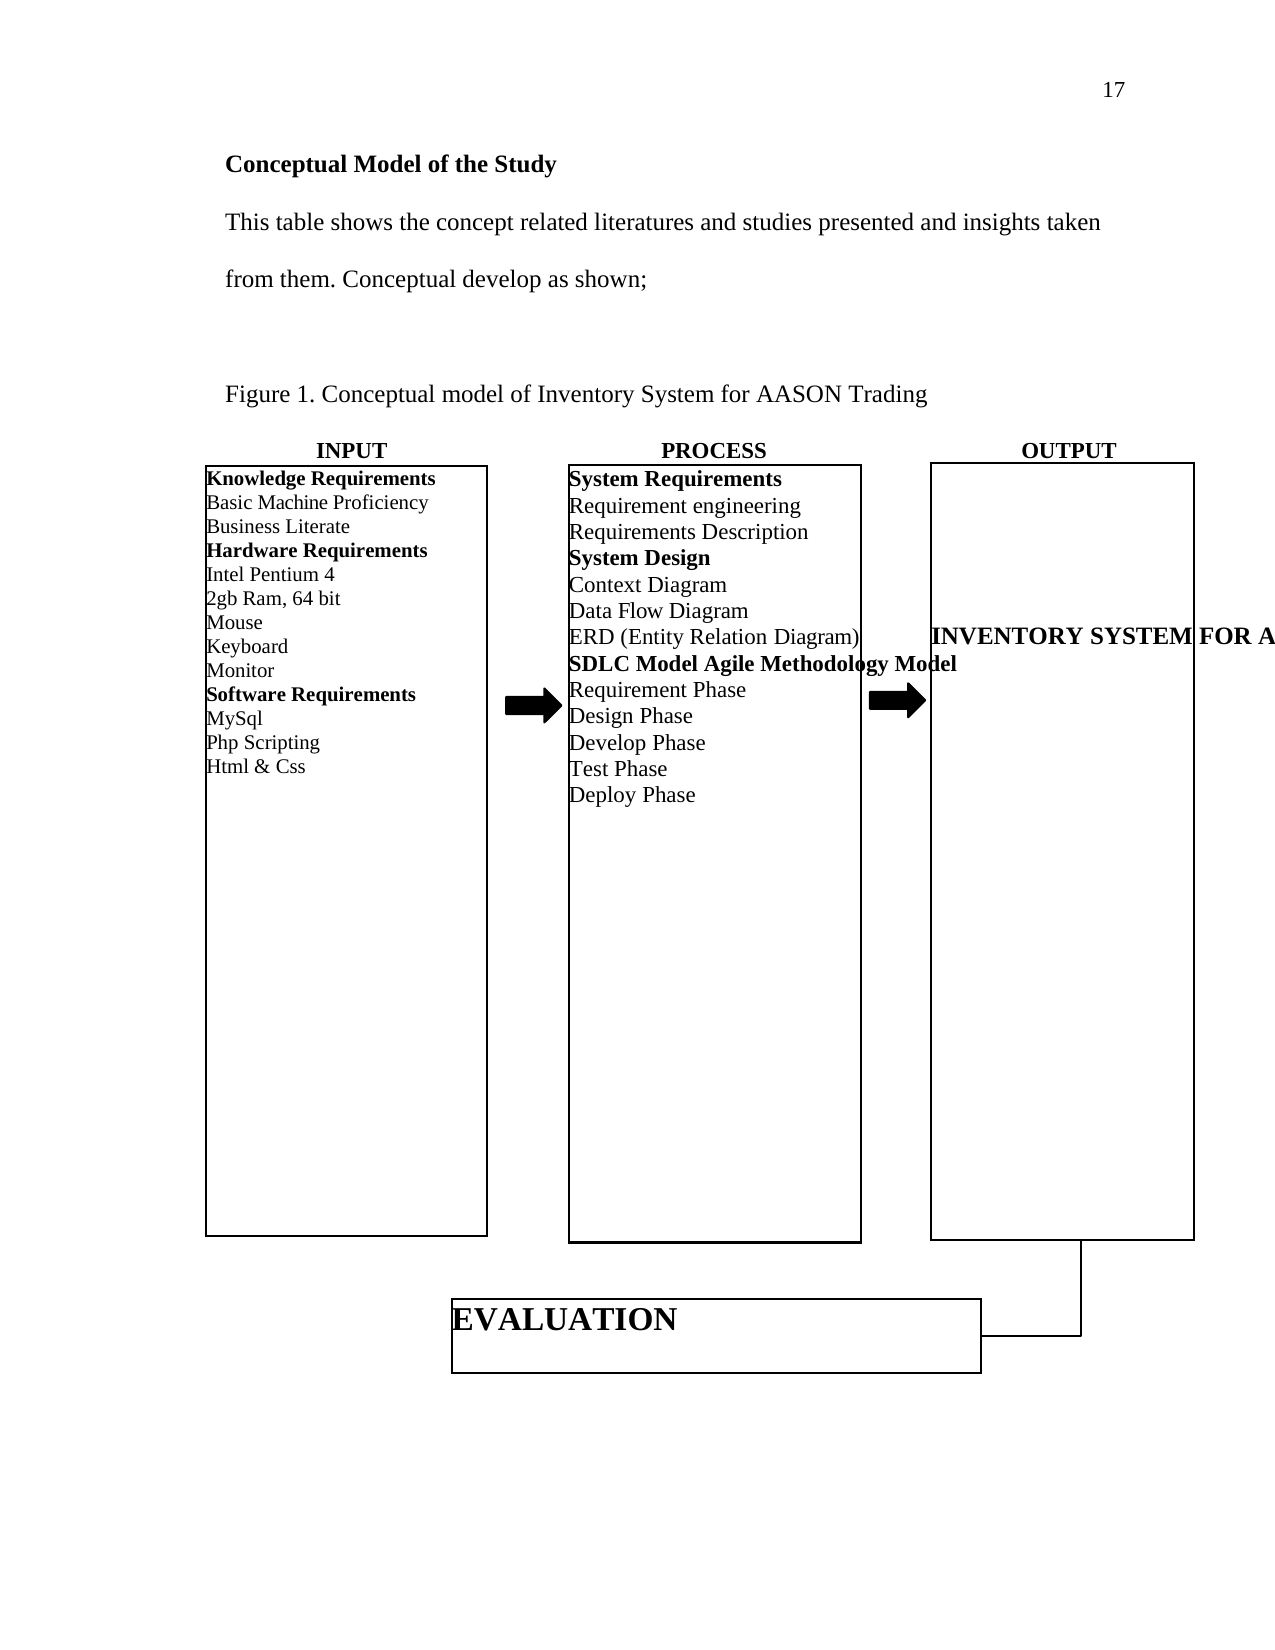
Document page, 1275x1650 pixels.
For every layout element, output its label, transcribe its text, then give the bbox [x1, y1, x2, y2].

text This table shows the concept related literatures and studies presented and insights taken from them. Conceptual develop as shown; [225, 207, 1126, 293]
list INPUT PROCESS OUTPUT [211, 437, 1221, 463]
text Figure 1. Conceptual model of Inventory System for AASON Trading [225, 379, 1221, 408]
subtitle Conceptual Model of the Study [225, 149, 1221, 178]
